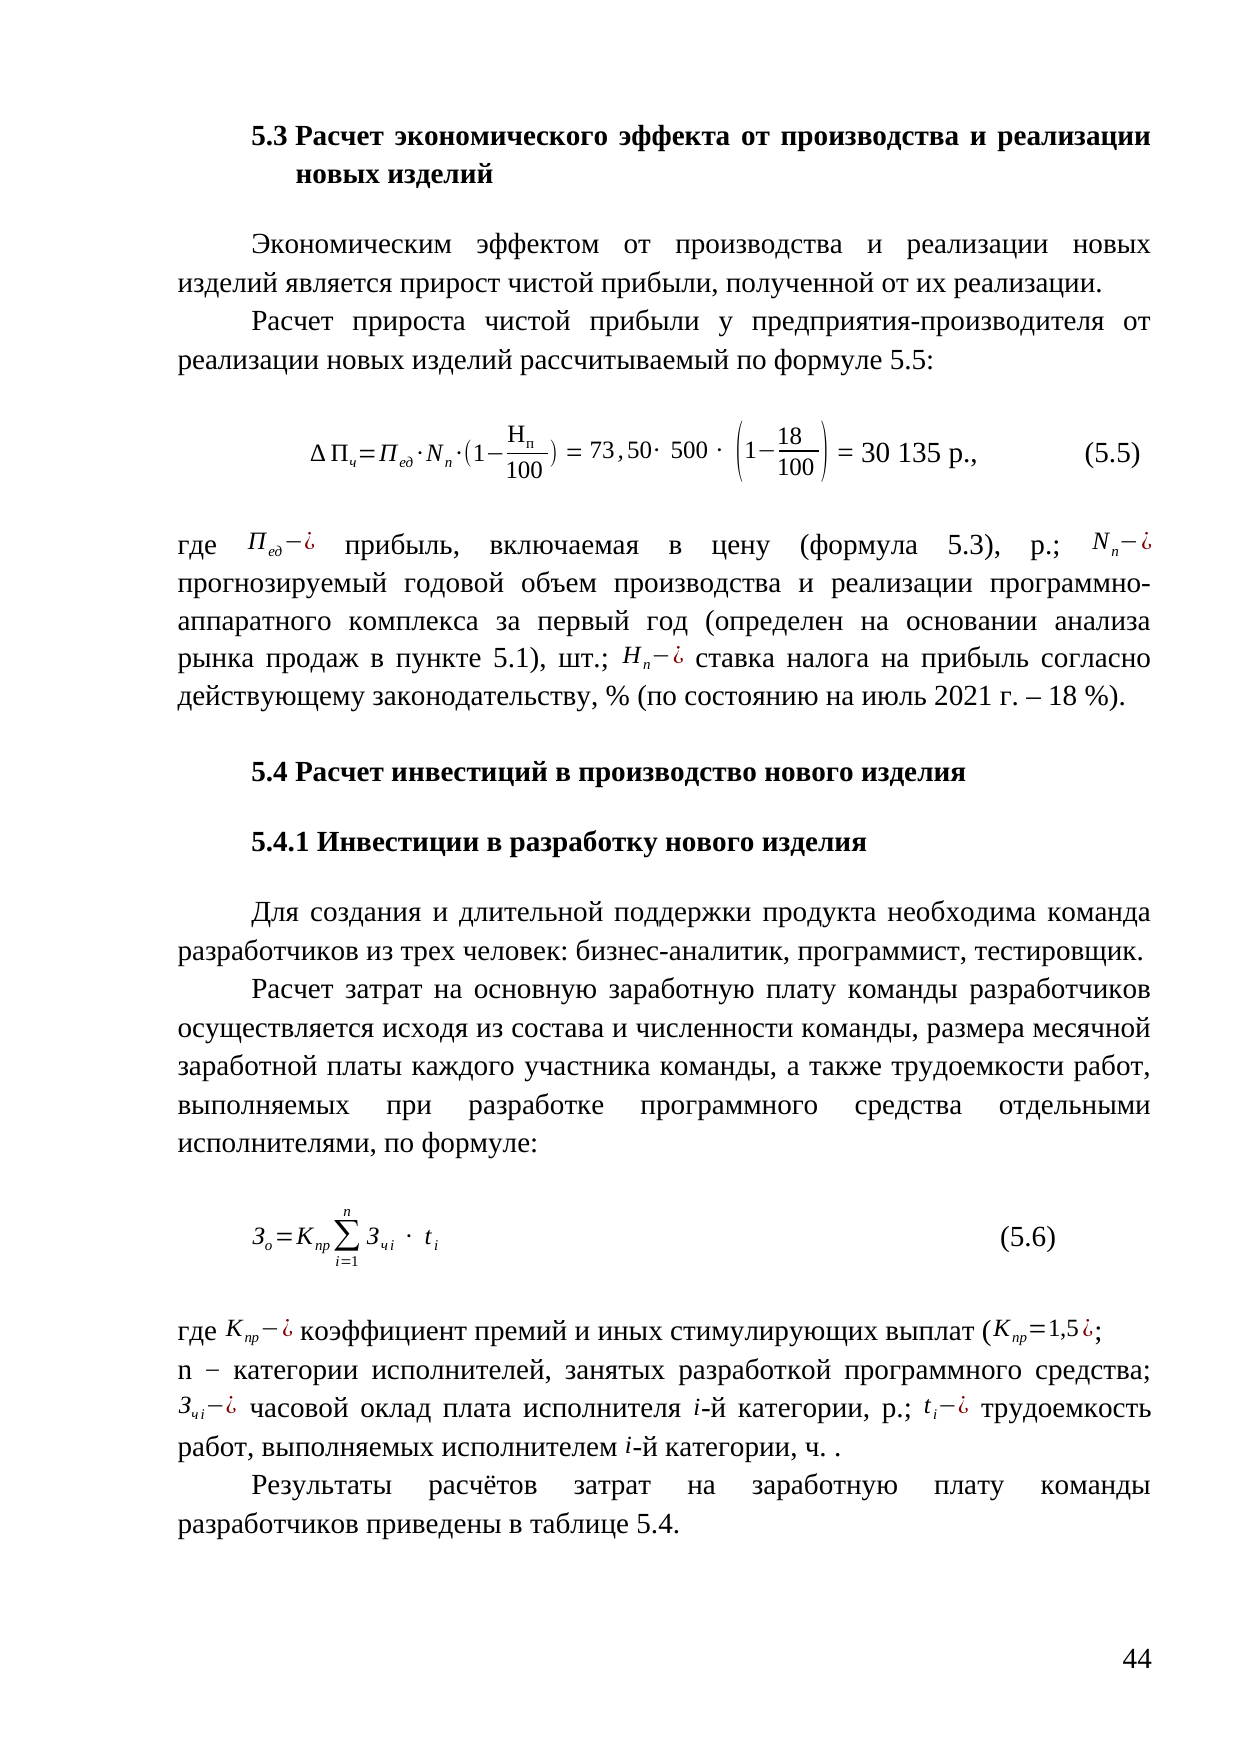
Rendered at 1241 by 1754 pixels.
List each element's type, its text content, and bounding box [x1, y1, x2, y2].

subtitle Расчет инвестиций в производство нового изделия [251, 754, 1152, 788]
text Результаты расчётов затрат на заработную плату команды разработчиков приведены в таблице 5.4. [177, 1467, 1152, 1539]
text Для создания и длительной поддержки продукта необходима команда разработчиков из трех человек: бизнес-аналитик, программист, тестировщик. [177, 894, 1152, 966]
text где коэффициент премий и иных стимулирующих выплат (; [177, 1313, 1152, 1347]
text Экономическим эффектом от производства и реализации новых изделий является прирост чистой прибыли, полученной от их реализации. [177, 226, 1152, 298]
text где прибыль, включаемая в цену (формула 5.3), р.; прогнозируемый годовой объем производства и реализации программно-аппаратного комплекса за первый год (определен на основании анализа рынка продаж в пункте 5.1), шт.; ставка налога на прибыль согласно действующему законодательству, % (по состоянию на июль 2021 г. – 18 %). [177, 527, 1152, 712]
text (5.6) [177, 1202, 1152, 1270]
subtitle Инвестиции в разработку нового изделия [177, 824, 1152, 858]
table_header (5.5) [1073, 419, 1152, 489]
text Расчет затрат на основную заработную плату команды разработчиков осуществляется исходя из состава и численности команды, размера месячной заработной платы каждого участника команды, а также трудоемкости работ, выполняемых при разработке программного средства отдельными исполнителями, по формуле: [177, 971, 1152, 1159]
text n категории исполнителей, занятых разработкой программного средства; часовой оклад плата исполнителя -й категории, р.; трудоемкость работ, выполняемых исполнителем -й категории, ч. . [177, 1352, 1152, 1462]
subtitle Расчет экономического эффекта от производства и реализации новых изделий [251, 118, 1152, 190]
text Расчет прироста чистой прибыли у предприятия-производителя от реализации новых изделий рассчитываемый по формуле 5.5: [177, 303, 1152, 376]
table_header = = 30 135 р., [189, 419, 1073, 489]
